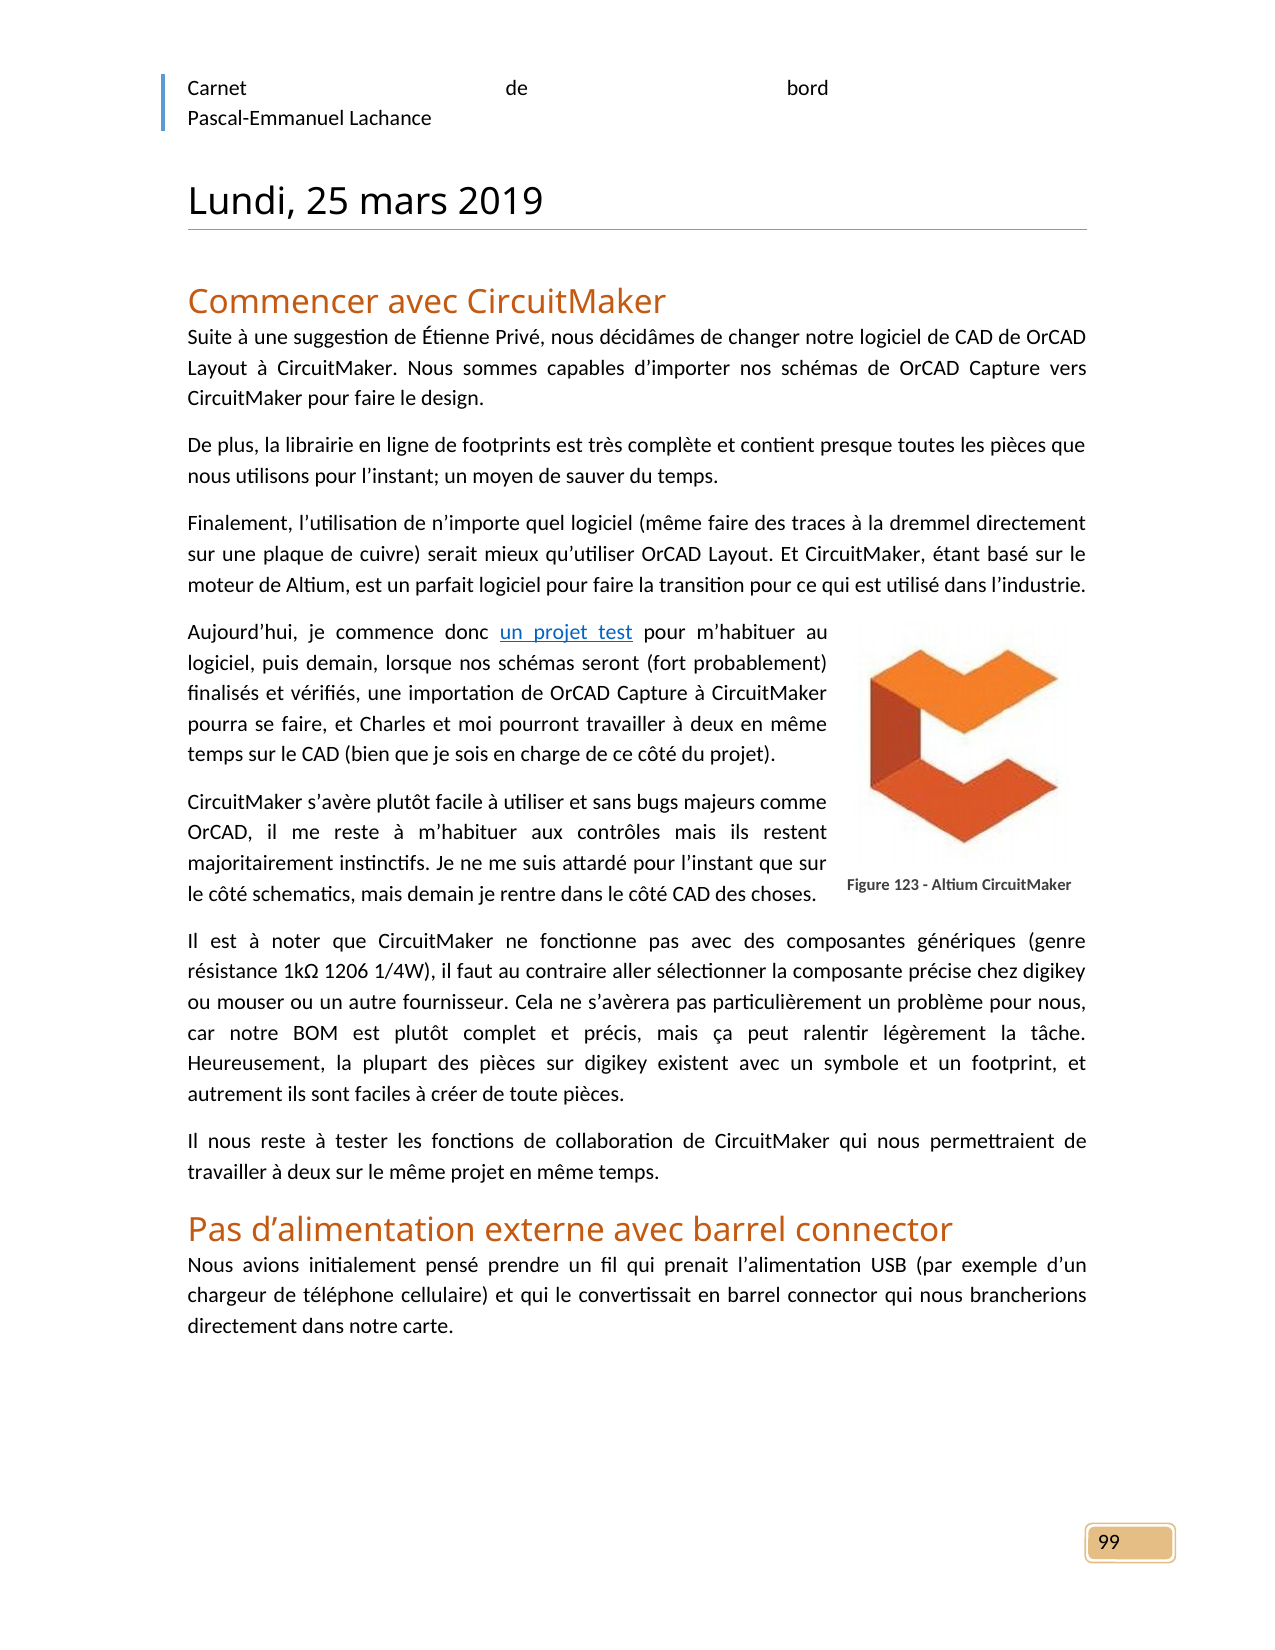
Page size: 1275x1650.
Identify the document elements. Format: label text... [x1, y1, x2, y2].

picture [846, 619, 1083, 866]
text Il est à noter que CircuitMaker ne fonctionne pas avec des composantes génériques (genre résistance 1kΩ 1206 1/4W), il faut au contraire aller sélectionner la composante précise chez digikey ou mouser ou un autre fournisseur. Cela ne s’avèrera pas particulièrement un problème pour nous, car notre BOM est plutôt complet et précis, mais ça peut ralentir légèrement la tâche. Heureusement, la plupart des pièces sur digikey existent avec un symbole et un footprint, et autrement ils sont faciles à créer de toute pièces. [187, 927, 1087, 1107]
text Suite à une suggestion de Étienne Privé, nous décidâmes de changer notre logiciel de CAD de OrCAD Layout à CircuitMaker. Nous sommes capables d’importer nos schémas de OrCAD Capture vers CircuitMaker pour faire le design. [187, 323, 1087, 411]
subtitle Pas d’alimentation externe avec barrel connector [187, 1205, 1087, 1251]
text Il nous reste à tester les fonctions de collaboration de CircuitMaker qui nous permettraient de travailler à deux sur le même projet en même temps. [187, 1127, 1087, 1185]
subtitle Lundi, 25 mars 2019 [187, 174, 1087, 230]
subtitle Commencer avec CircuitMaker [187, 278, 1087, 323]
text CircuitMaker s’avère plutôt facile à utiliser et sans bugs majeurs comme OrCAD, il me reste à m’habituer aux contrôles mais ils restent majoritairement instinctifs. Je ne me suis attardé pour l’instant que sur le côté schematics, mais demain je rentre dans le côté CAD des choses. [187, 788, 1087, 906]
text Nous avions initialement pensé prendre un fil qui prenait l’alimentation USB (par exemple d’un chargeur de téléphone cellulaire) et qui le convertissait en barrel connector qui nous brancherions directement dans notre carte. [187, 1251, 1087, 1339]
text Finalement, l’utilisation de n’importe quel logiciel (même faire des traces à la dremmel directement sur une plaque de cuivre) serait mieux qu’utiliser OrCAD Layout. Et CircuitMaker, étant basé sur le moteur de Altium, est un parfait logiciel pour faire la transition pour ce qui est utilisé dans l’industrie. [187, 509, 1087, 597]
text De plus, la librairie en ligne de footprints est très complète et contient presque toutes les pièces que nous utilisons pour l’instant; un moyen de sauver du temps. [187, 432, 1087, 489]
text Aujourd’hui, je commence donc un projet test pour m’habituer au logiciel, puis demain, lorsque nos schémas seront (fort probablement) finalisés et vérifiés, une importation de OrCAD Capture à CircuitMaker pourra se faire, et Charles et moi pourront travailler à deux en même temps sur le CAD (bien que je sois en charge de ce côté du projet). [187, 618, 1087, 767]
